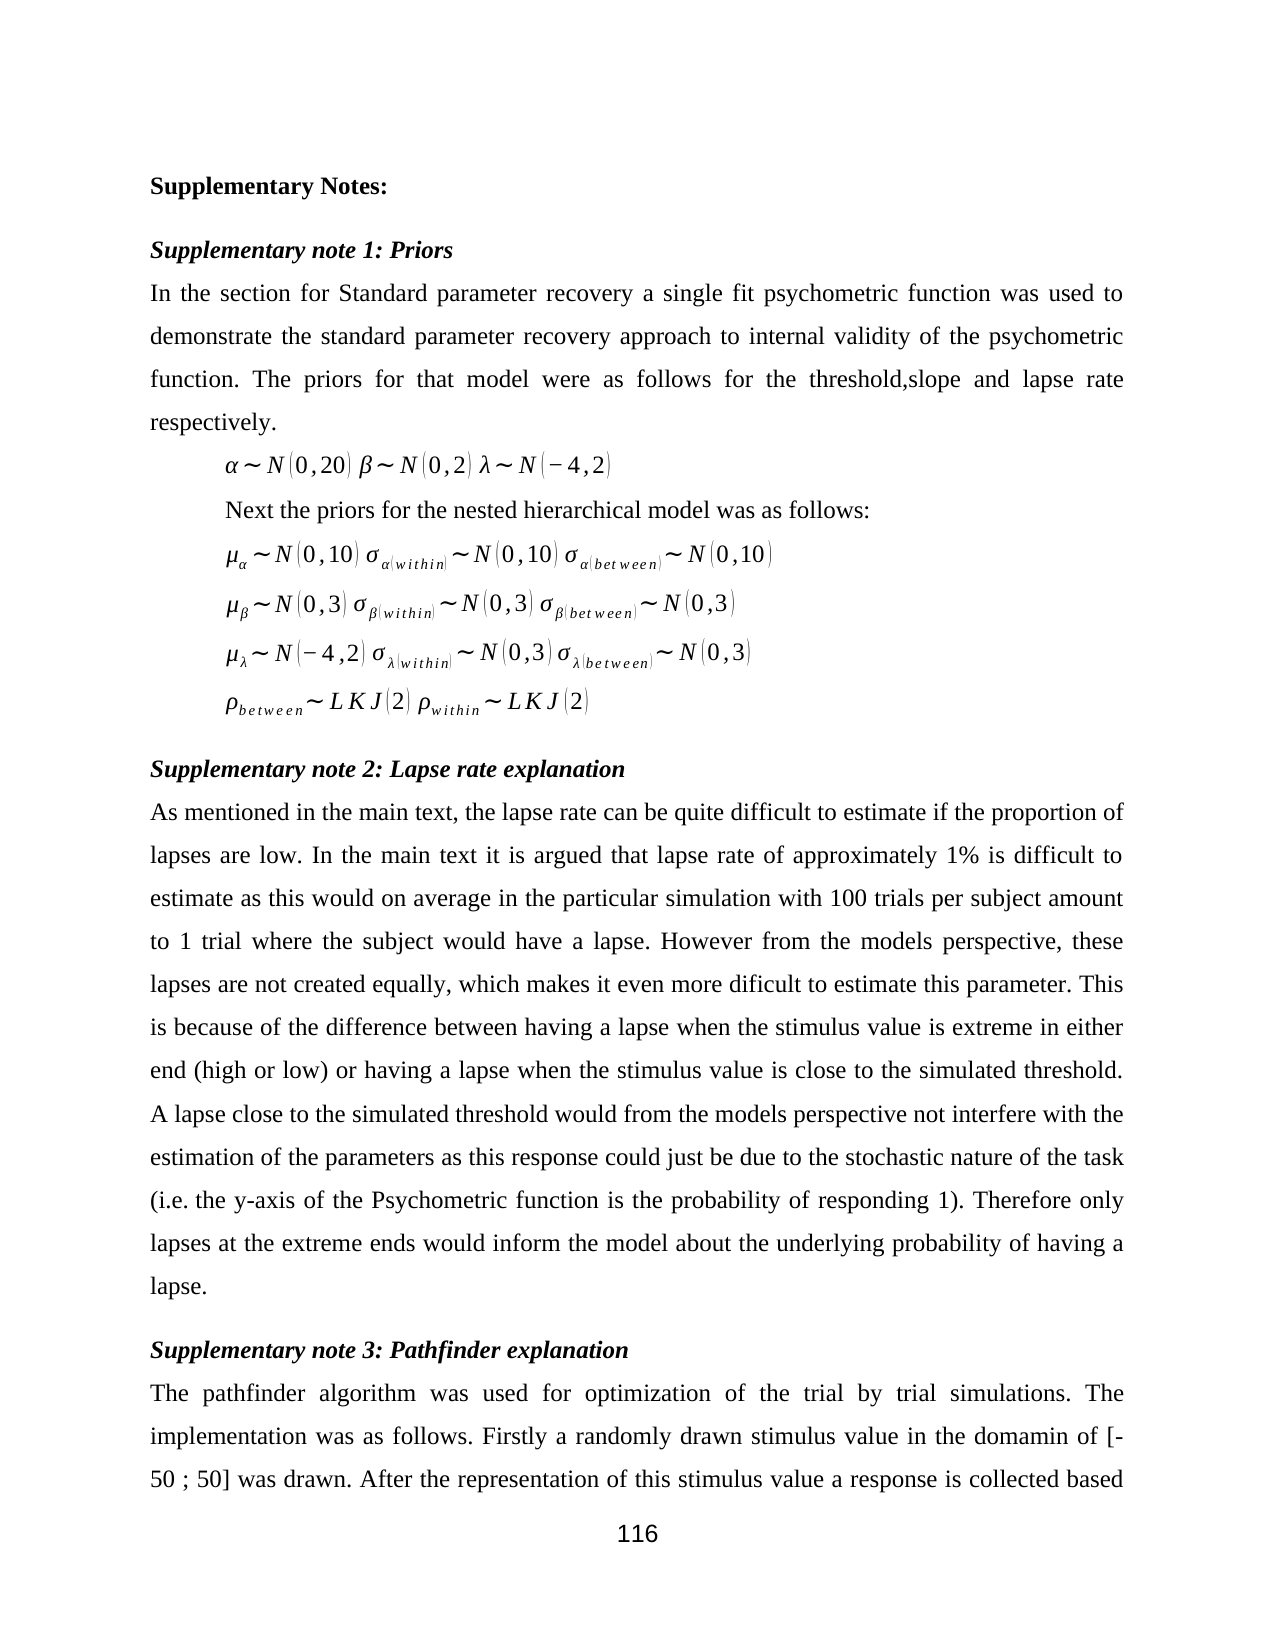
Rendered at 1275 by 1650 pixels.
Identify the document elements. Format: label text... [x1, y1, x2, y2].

text In the section for Standard parameter recovery a single fit psychometric function was used to demonstrate the standard parameter recovery approach to internal validity of the psychometric function. The priors for that model were as follows for the threshold,slope and lapse rate respectively. [150, 278, 1125, 436]
subtitle Supplementary Notes: [150, 171, 1125, 199]
subtitle Supplementary note 1: Priors [150, 235, 1125, 263]
subtitle Supplementary note 2: Lapse rate explanation [150, 754, 1125, 782]
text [150, 1378, 1125, 1493]
text Next the priors for the nested hierarchical model was as follows: [150, 495, 1125, 524]
subtitle Supplementary note 3: Pathfinder explanation [150, 1335, 1125, 1364]
text As mentioned in the main text, the lapse rate can be quite difficult to estimate if the proportion of lapses are low. In the main text it is argued that lapse rate of approximately 1% is difficult to estimate as this would on average in the particular simulation with 100 trials per subject amount to 1 trial where the subject would have a lapse. However from the models perspective, these lapses are not created equally, which makes it even more dificult to estimate this parameter. This is because of the difference between having a lapse when the stimulus value is extreme in either end (high or low) or having a lapse when the stimulus value is close to the simulated threshold. A lapse close to the simulated threshold would from the models perspective not interfere with the estimation of the parameters as this response could just be due to the stochastic nature of the task (i.e. the y-axis of the Psychometric function is the probability of responding 1). Therefore only lapses at the extreme ends would inform the model about the underlying probability of having a lapse. [150, 797, 1125, 1300]
